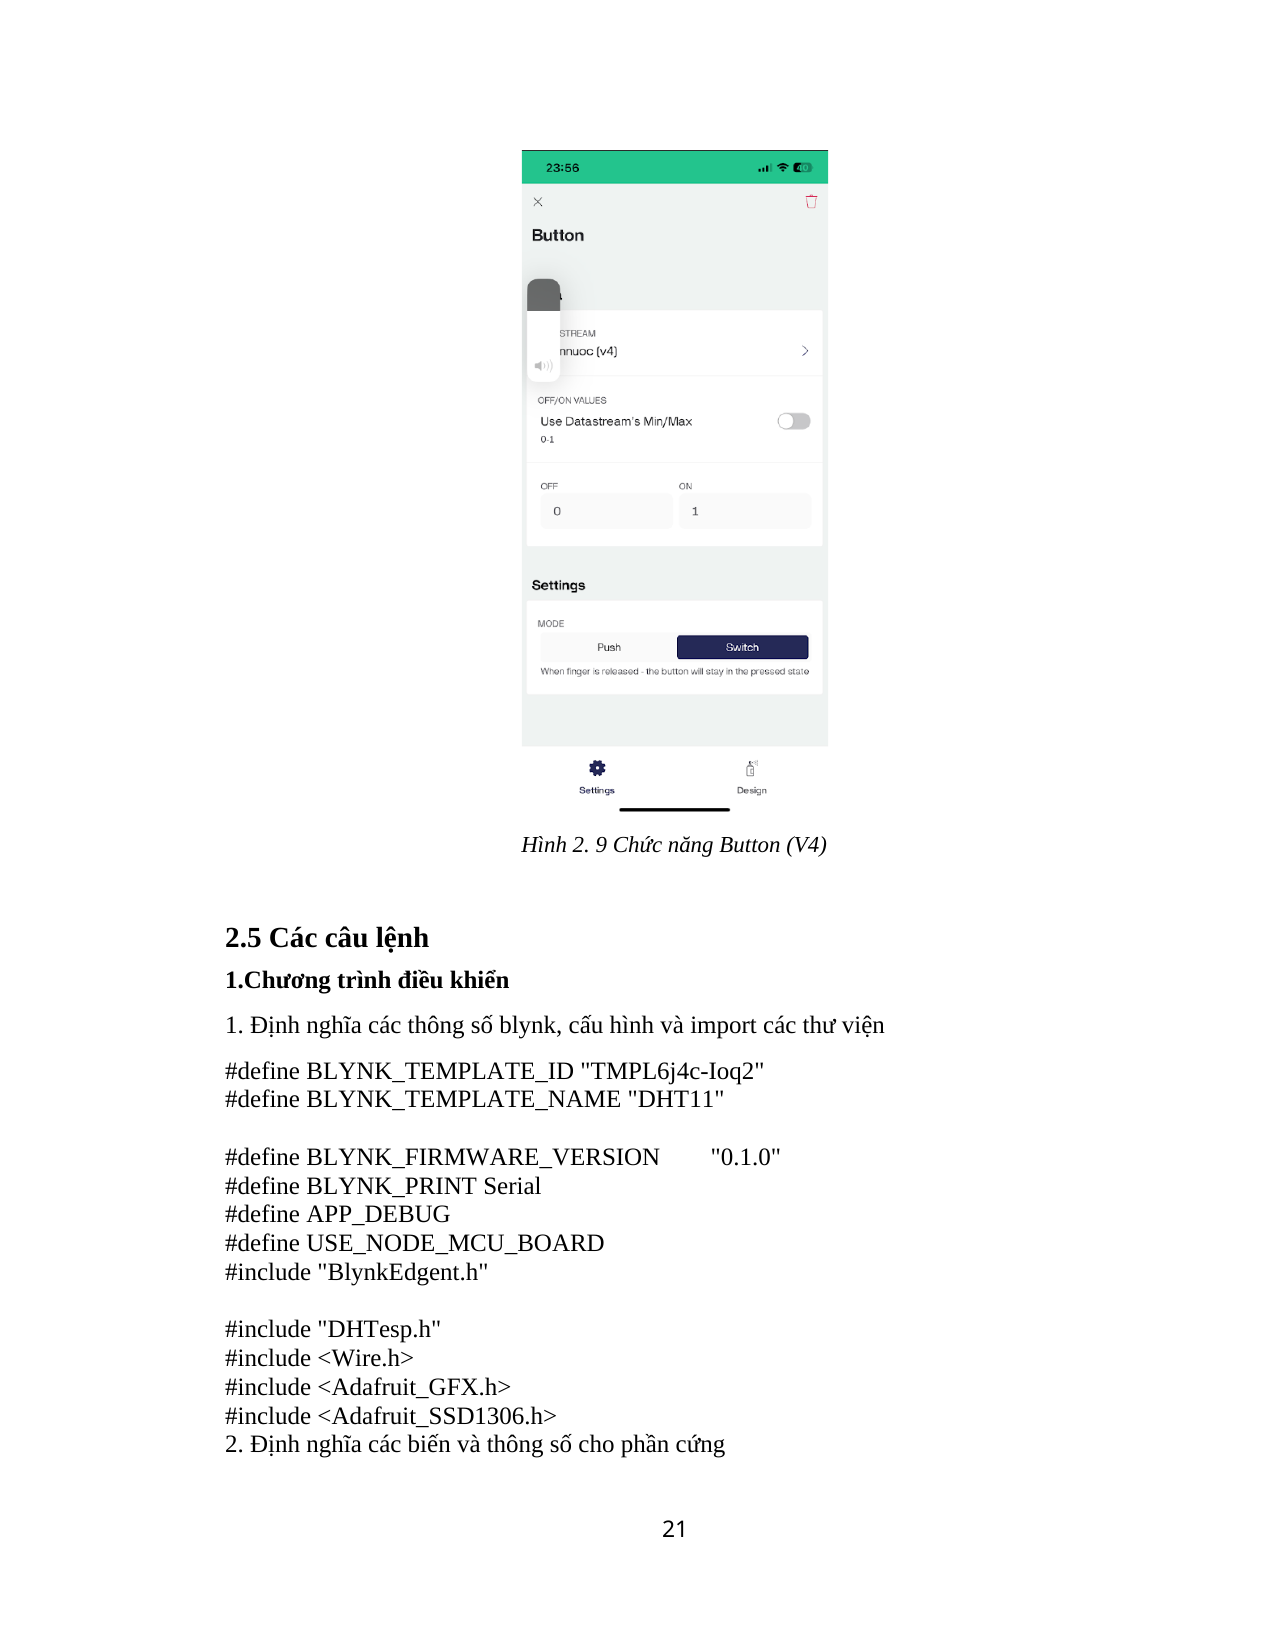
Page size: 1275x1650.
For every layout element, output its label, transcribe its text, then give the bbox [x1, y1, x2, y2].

text #define USE_NODE_MCU_BOARD [225, 1228, 1125, 1257]
picture [521, 150, 829, 812]
text #define BLYNK_TEMPLATE_NAME "DHT11" [225, 1084, 1125, 1113]
subtitle 2.5 Các câu lệnh [150, 921, 1125, 954]
text #define APP_DEBUG [225, 1199, 1125, 1228]
text #include <Wire.h> [225, 1343, 1125, 1372]
text #define BLYNK_TEMPLATE_ID "TMPL6j4c-Ioq2" [225, 1056, 1125, 1084]
text #include "BlynkEdgent.h" [225, 1257, 1125, 1286]
text 1. Định nghĩa các thông số blynk, cấu hình và import các thư viện [150, 1010, 1125, 1039]
text Hình 2. 9 Chức năng Button (V4) [150, 831, 1125, 857]
text #include <Adafruit_SSD1306.h> [225, 1401, 1125, 1429]
text 2. Định nghĩa các biến và thông số cho phần cứng [150, 1429, 1125, 1458]
text #include "DHTesp.h" [225, 1314, 1125, 1343]
text #define BLYNK_FIRMWARE_VERSION "0.1.0" [225, 1142, 1125, 1171]
text #define BLYNK_PRINT Serial [225, 1171, 1125, 1199]
text 1.Chương trình điều khiển [150, 965, 1125, 994]
text #include <Adafruit_GFX.h> [225, 1372, 1125, 1401]
